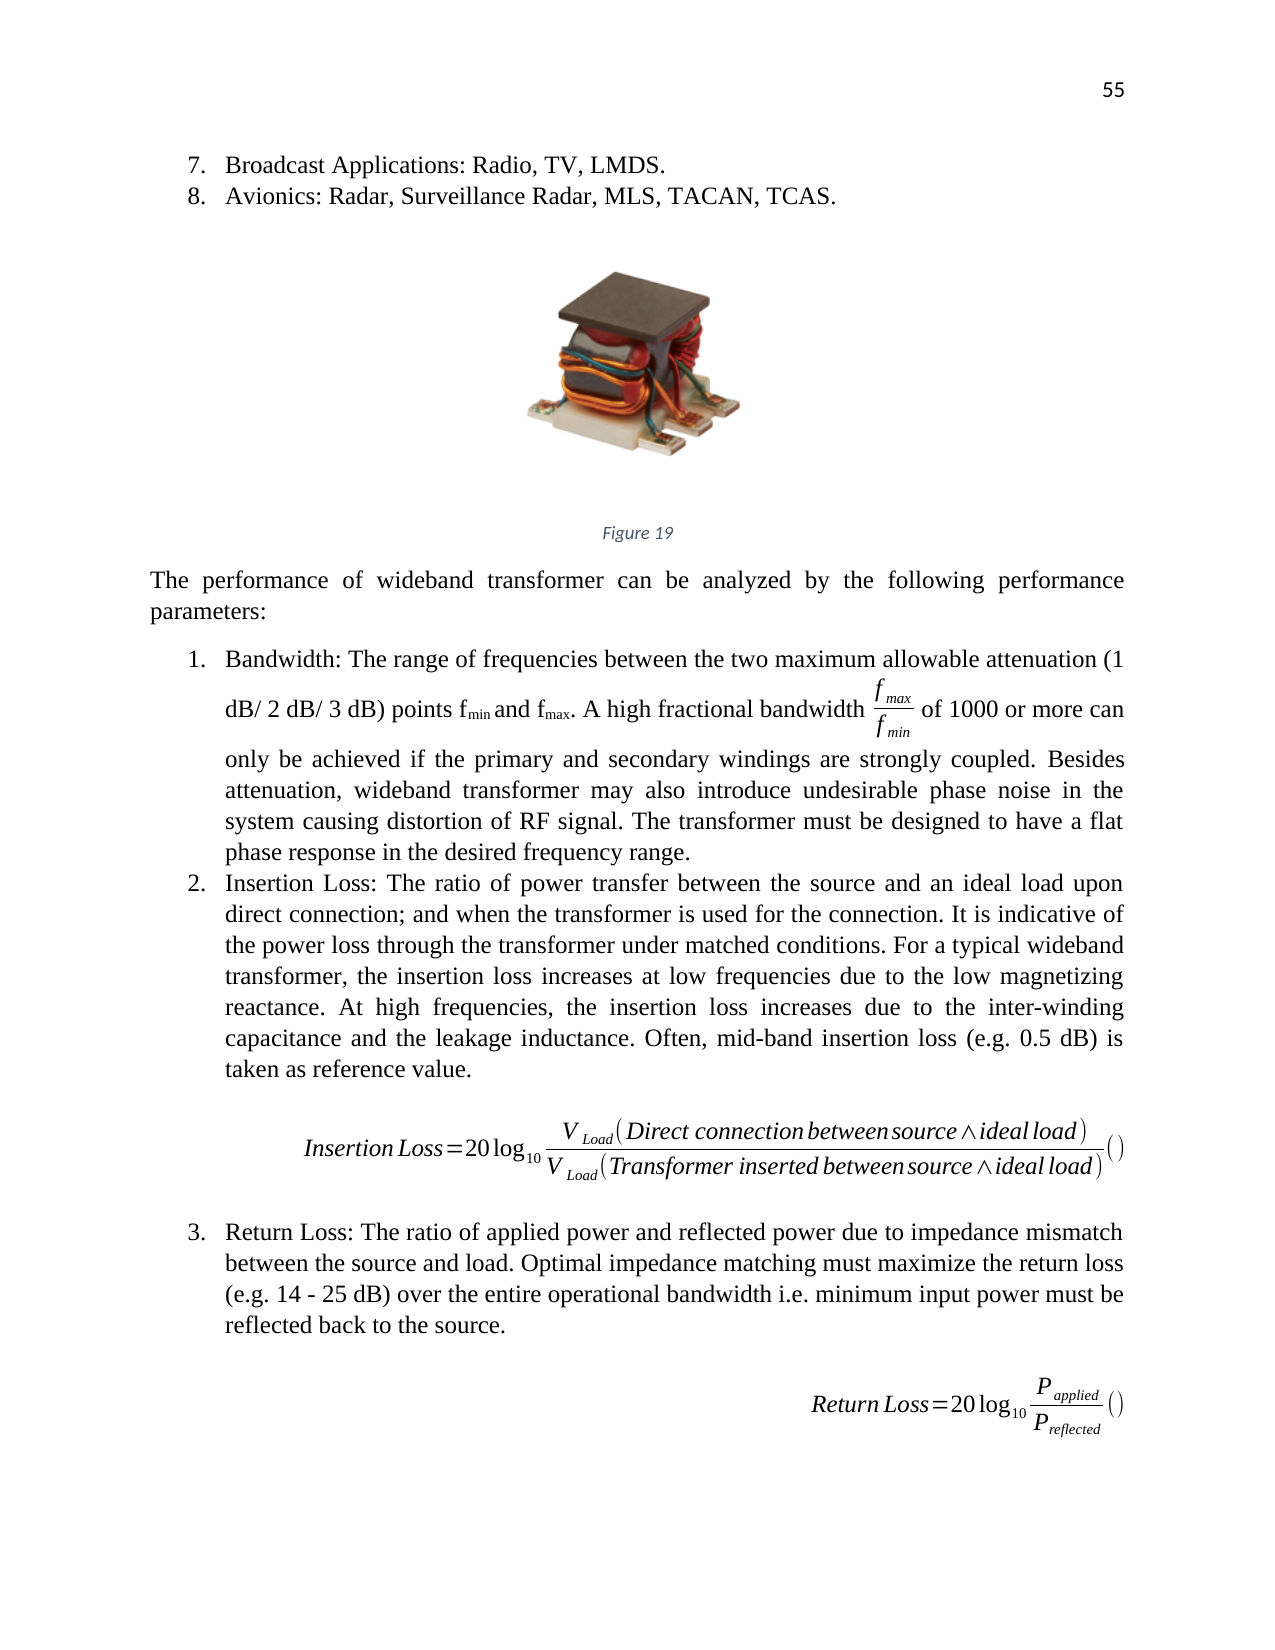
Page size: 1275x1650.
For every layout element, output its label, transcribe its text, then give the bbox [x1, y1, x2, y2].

text The performance of wideband transformer can be analyzed by the following performance parameters: [150, 565, 1125, 625]
list Return Loss: The ratio of applied power and reflected power due to impedance mismatch between the source and load. Optimal impedance matching must maximize the return loss (e.g. 14 - 25 dB) over the entire operational bandwidth i.e. minimum input power must be reflected back to the source. [187, 1217, 1125, 1339]
list Insertion Loss: The ratio of power transfer between the source and an ideal load upon direct connection; and when the transformer is used for the connection. It is indicative of the power loss through the transformer under matched conditions. For a typical wideband transformer, the insertion loss increases at low frequencies due to the low magnetizing reactance. At high frequencies, the insertion loss increases due to the inter-winding capacitance and the leakage inductance. Often, mid-band insertion loss (e.g. 0.5 dB) is taken as reference value. [187, 868, 1125, 1083]
text Figure 19 [150, 521, 1125, 544]
list Avionics: Radar, Surveillance Radar, MLS, TACAN, TCAS. [187, 181, 1125, 210]
list Broadcast Applications: Radio, TV, LMDS. [187, 150, 1125, 179]
picture [500, 228, 775, 503]
list Bandwidth: The range of frequencies between the two maximum allowable attenuation (1 dB/ 2 dB/ 3 dB) points fmin and fmax. A high fractional bandwidth of 1000 or more can only be achieved if the primary and secondary windings are strongly coupled. Besides attenuation, wideband transformer may also introduce undesirable phase noise in the system causing distortion of RF signal. The transformer must be designed to have a flat phase response in the desired frequency range. [187, 644, 1125, 866]
